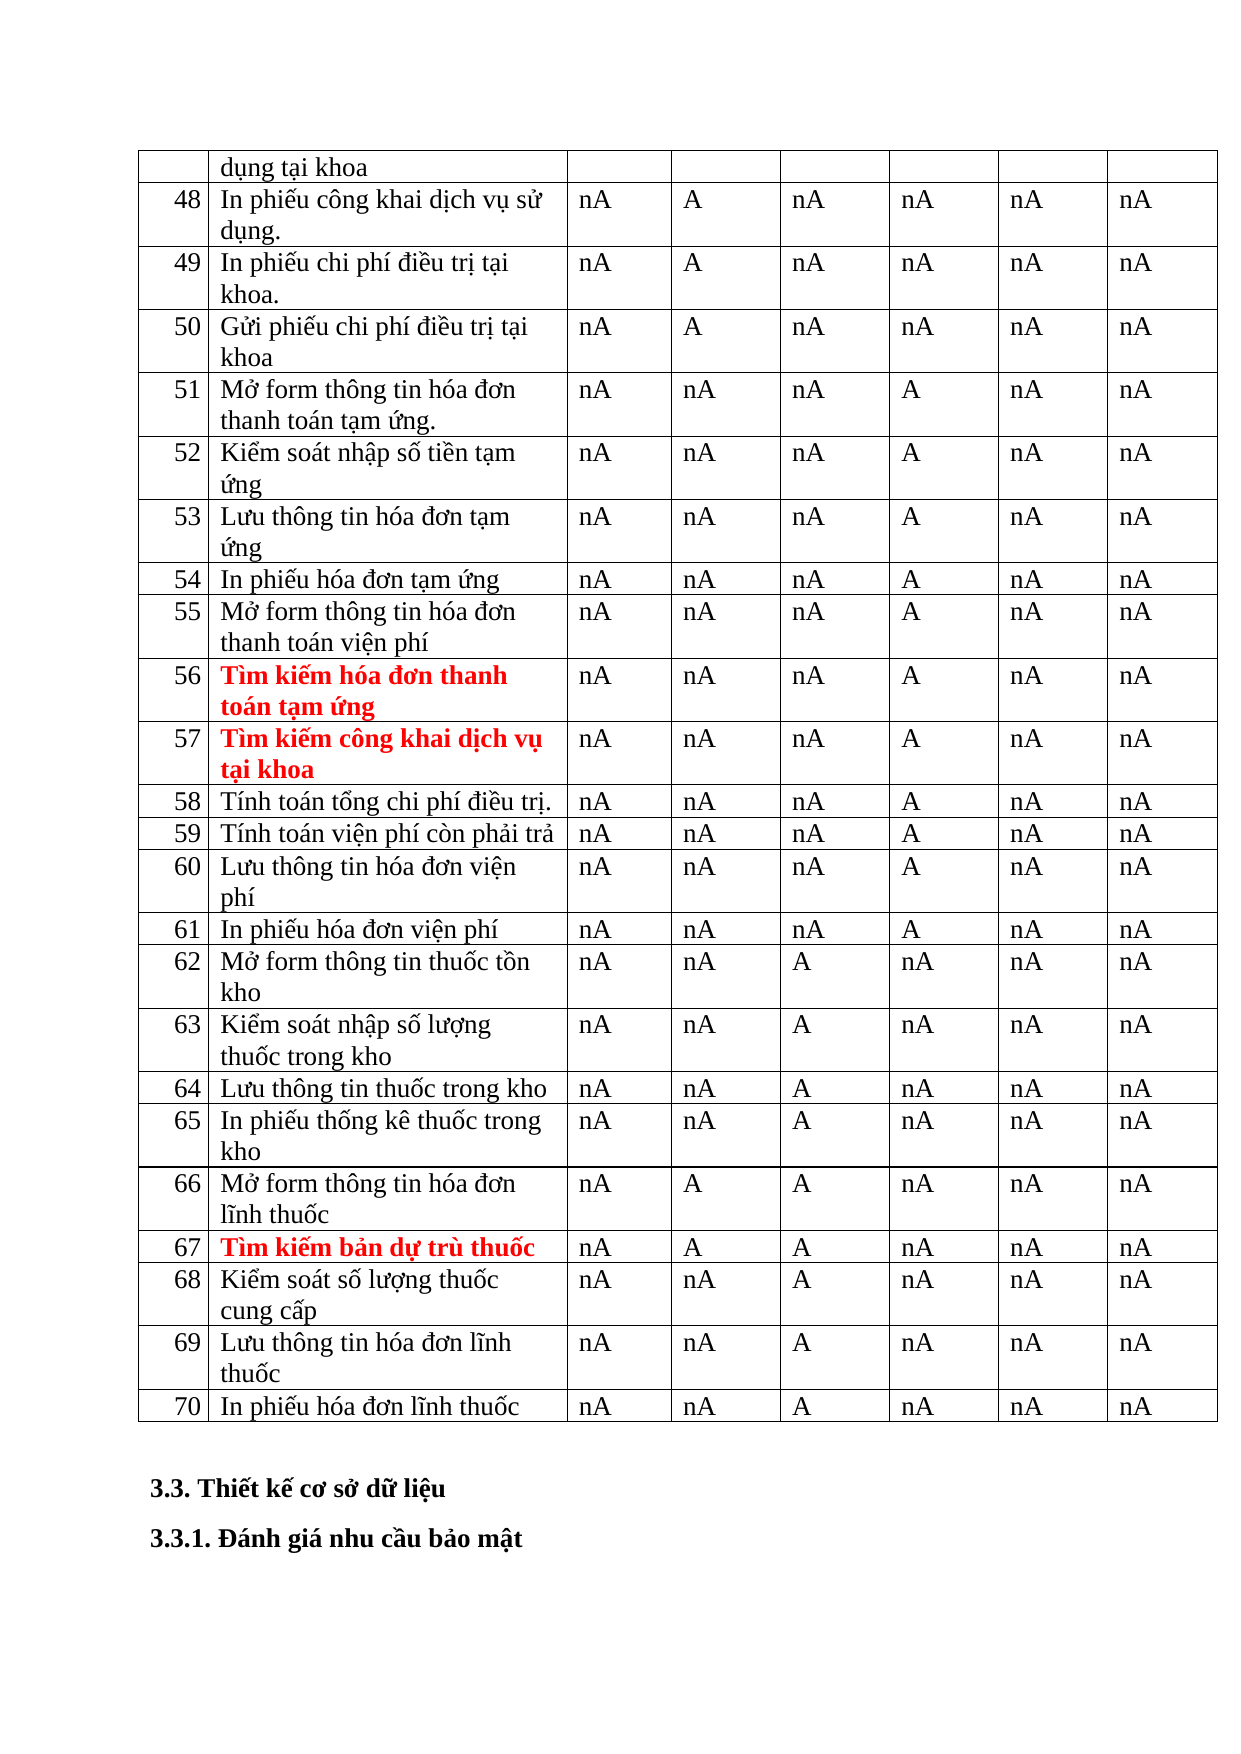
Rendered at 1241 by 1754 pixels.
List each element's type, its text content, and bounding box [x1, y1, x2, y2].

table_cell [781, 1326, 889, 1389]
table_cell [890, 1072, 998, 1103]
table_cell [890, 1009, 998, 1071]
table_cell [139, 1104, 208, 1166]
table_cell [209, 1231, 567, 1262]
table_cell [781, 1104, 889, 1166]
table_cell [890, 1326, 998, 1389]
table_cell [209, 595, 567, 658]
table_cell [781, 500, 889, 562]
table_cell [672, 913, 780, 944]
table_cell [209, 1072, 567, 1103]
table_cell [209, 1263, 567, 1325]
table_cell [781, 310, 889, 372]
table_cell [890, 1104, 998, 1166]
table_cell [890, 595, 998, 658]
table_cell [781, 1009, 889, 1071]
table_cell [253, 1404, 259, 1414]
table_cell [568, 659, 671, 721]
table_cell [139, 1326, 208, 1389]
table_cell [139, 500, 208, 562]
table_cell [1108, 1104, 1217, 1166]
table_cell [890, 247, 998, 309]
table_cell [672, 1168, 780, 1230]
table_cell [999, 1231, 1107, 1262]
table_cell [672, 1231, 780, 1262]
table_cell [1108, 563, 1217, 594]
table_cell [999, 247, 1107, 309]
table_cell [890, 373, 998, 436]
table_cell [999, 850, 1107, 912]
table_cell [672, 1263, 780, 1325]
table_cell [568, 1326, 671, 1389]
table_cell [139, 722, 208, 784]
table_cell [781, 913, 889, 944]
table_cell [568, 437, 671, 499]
subtitle 3.3.1. Đánh giá nhu cầu bảo mật [150, 1522, 1090, 1553]
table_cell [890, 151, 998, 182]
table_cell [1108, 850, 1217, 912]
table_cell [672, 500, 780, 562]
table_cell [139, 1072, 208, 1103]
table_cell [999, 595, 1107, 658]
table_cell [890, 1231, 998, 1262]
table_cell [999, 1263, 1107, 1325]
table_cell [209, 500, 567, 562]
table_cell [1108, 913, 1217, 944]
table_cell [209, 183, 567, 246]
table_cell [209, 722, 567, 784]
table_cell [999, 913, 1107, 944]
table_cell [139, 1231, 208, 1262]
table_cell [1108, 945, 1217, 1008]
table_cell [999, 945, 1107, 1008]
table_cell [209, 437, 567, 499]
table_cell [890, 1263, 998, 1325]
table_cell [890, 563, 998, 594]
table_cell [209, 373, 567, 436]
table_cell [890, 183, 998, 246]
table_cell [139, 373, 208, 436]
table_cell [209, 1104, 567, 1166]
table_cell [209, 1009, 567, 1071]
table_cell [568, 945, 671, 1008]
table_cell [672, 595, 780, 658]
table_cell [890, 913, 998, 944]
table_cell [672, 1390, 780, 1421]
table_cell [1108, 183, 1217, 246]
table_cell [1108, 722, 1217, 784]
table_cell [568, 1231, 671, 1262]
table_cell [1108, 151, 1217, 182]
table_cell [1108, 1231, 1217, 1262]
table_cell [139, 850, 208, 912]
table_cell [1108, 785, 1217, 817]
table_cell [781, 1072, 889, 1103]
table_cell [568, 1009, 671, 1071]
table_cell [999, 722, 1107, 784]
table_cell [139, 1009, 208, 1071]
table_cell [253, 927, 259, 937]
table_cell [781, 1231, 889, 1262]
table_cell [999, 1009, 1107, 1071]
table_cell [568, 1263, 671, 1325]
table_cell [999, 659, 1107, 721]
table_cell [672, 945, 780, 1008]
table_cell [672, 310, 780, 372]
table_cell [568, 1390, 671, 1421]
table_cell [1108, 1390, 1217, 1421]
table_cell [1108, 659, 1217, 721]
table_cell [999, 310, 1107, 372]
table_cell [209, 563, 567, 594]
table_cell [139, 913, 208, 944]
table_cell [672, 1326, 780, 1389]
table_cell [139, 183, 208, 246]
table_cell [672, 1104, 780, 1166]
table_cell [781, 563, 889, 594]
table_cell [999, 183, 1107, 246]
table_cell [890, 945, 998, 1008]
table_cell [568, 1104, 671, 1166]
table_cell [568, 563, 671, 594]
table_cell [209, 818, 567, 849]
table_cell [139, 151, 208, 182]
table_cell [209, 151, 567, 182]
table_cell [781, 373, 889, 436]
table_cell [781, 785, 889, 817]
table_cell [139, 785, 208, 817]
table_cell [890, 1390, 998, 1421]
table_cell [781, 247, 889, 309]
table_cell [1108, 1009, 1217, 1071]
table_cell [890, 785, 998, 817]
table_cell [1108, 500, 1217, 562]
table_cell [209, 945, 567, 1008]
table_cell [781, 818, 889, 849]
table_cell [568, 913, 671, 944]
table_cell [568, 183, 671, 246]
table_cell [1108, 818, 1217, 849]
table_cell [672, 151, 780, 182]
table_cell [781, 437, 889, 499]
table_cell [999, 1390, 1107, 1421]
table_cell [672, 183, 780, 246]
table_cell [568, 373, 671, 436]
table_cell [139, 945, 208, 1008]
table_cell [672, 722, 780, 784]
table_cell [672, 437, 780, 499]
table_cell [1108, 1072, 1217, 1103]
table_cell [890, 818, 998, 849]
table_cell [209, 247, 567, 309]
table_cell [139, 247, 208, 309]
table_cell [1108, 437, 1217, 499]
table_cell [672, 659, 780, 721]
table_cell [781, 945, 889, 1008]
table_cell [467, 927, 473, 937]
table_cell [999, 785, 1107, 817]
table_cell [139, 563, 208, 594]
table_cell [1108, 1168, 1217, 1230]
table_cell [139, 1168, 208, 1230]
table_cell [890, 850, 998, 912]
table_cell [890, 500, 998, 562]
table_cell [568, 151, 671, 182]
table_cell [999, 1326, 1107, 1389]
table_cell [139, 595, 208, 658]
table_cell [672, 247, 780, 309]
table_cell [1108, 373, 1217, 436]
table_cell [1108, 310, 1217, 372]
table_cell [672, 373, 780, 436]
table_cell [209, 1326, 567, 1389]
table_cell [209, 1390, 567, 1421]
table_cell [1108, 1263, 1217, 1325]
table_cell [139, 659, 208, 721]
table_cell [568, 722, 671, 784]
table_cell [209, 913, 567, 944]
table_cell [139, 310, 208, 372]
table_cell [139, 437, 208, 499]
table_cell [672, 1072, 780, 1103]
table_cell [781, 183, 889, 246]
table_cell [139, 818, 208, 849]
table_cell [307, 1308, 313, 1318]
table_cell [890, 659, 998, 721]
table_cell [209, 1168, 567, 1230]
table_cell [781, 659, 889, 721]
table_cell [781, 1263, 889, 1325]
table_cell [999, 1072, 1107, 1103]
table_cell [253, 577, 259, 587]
subtitle 3.3. Thiết kế cơ sở dữ liệu [150, 1472, 1090, 1503]
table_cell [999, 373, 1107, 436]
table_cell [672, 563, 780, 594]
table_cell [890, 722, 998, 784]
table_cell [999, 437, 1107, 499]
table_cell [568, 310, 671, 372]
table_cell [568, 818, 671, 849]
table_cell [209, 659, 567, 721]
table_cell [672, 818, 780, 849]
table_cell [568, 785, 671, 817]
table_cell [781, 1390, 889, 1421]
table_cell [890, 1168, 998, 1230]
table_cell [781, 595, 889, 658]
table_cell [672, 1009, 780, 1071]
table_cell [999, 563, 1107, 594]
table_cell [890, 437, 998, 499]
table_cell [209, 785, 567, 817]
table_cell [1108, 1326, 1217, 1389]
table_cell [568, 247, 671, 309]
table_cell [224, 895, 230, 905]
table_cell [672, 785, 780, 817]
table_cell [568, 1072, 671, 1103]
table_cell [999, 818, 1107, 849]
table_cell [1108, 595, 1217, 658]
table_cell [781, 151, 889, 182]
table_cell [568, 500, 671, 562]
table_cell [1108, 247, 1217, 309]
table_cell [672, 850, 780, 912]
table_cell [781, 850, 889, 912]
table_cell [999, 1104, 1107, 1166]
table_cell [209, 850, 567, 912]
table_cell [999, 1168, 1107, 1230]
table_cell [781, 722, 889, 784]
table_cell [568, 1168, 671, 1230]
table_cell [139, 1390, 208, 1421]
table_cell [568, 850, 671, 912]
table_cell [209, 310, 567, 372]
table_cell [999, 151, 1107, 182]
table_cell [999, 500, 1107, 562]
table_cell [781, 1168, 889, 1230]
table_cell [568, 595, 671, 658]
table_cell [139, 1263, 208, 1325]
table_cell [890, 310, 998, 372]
